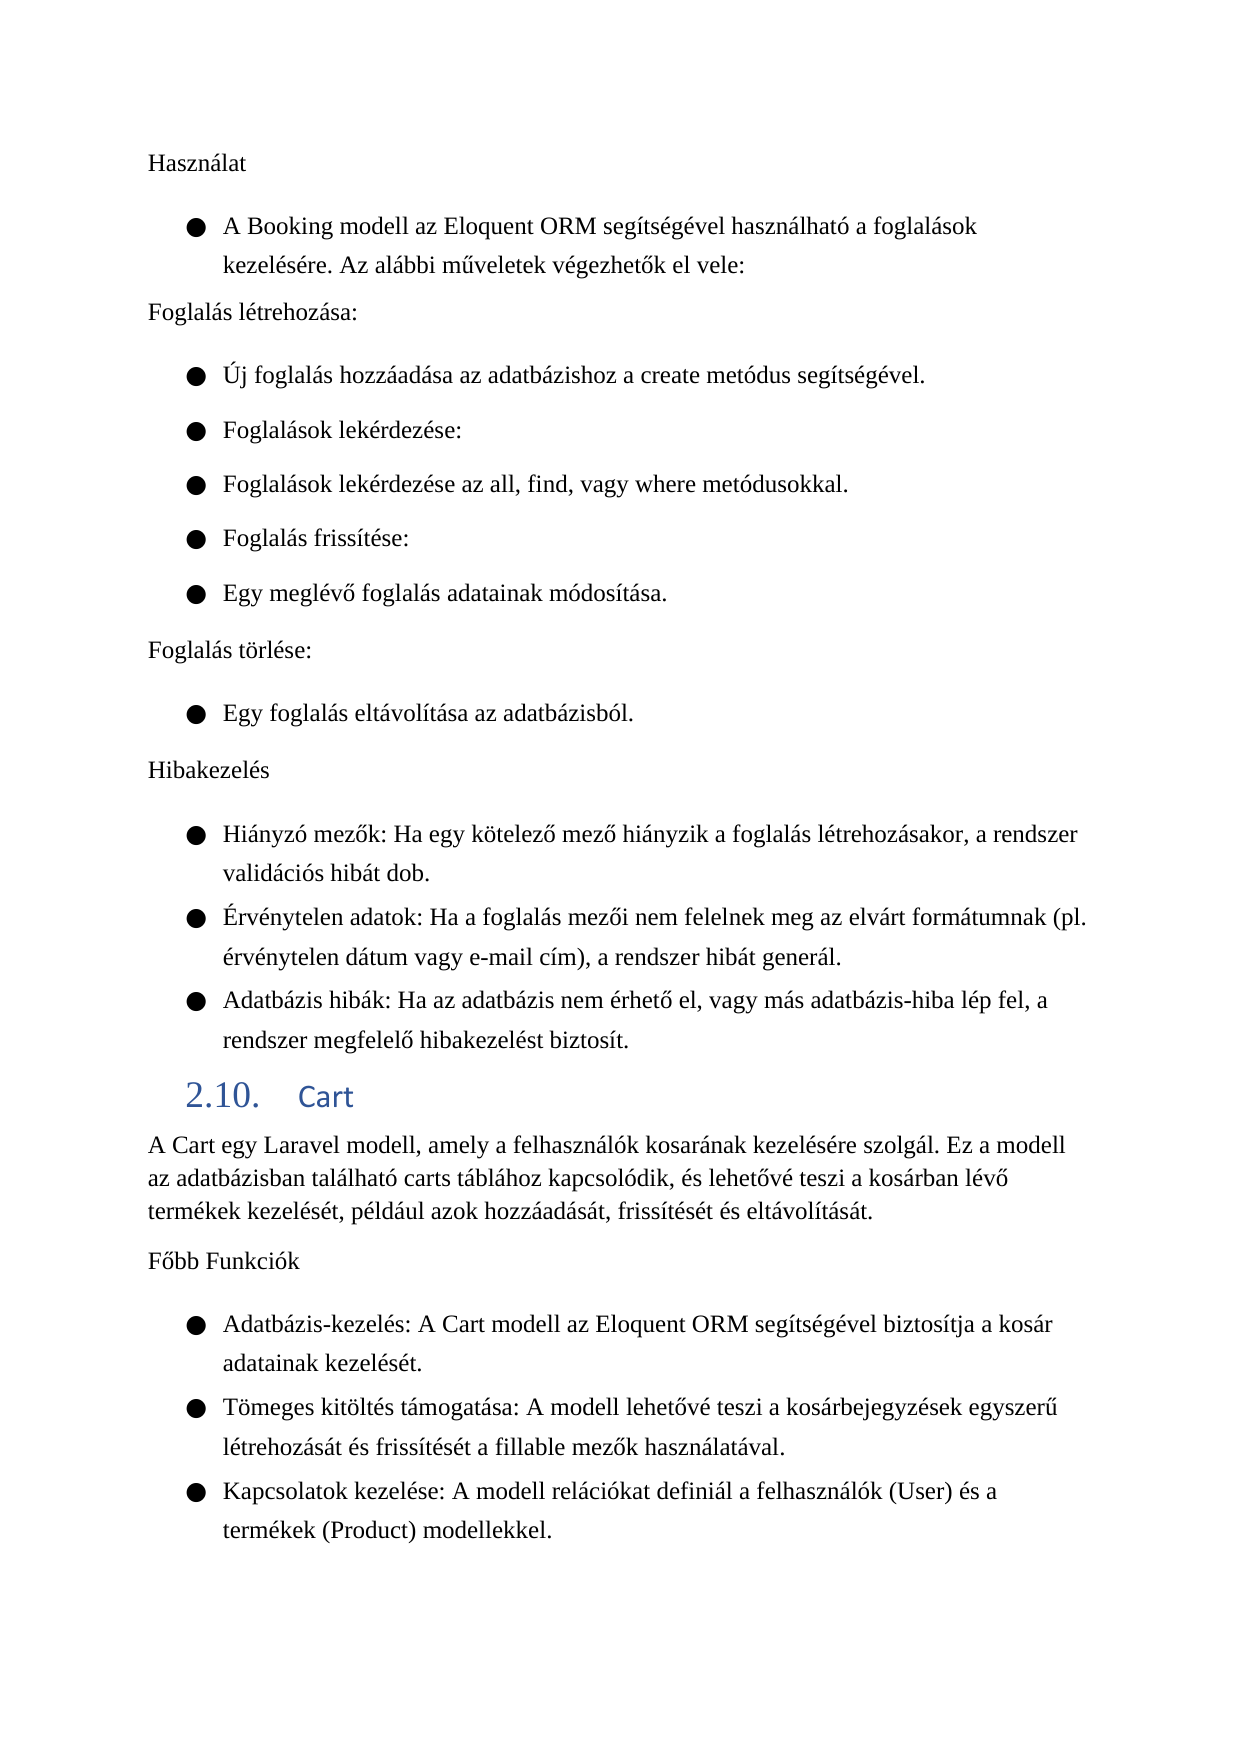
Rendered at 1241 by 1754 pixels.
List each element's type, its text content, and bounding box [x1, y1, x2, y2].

list A Booking modell az Eloquent ORM segítségével használható a foglalások kezelésére. Az alábbi műveletek végezhetők el vele: [185, 197, 1093, 279]
text Főbb Funkciók [148, 1246, 1093, 1274]
subtitle Cart [185, 1072, 1093, 1115]
text A Cart egy Laravel modell, amely a felhasználók kosarának kezelésére szolgál. Ez a modell az adatbázisban található carts táblához kapcsolódik, és lehetővé teszi a kosárban lévő termékek kezelését, például azok hozzáadását, frissítését és eltávolítását. [148, 1130, 1093, 1225]
text Foglalás törlése: [148, 635, 1093, 664]
list Foglalások lekérdezése az all, find, vagy where metódusokkal. [185, 456, 1093, 507]
list Foglalás frissítése: [185, 510, 1093, 561]
text Használat [148, 148, 1093, 176]
list Adatbázis hibák: Ha az adatbázis nem érhető el, vagy más adatbázis-hiba lép fel, a rendszer megfelelő hibakezelést biztosít. [185, 972, 1093, 1054]
list Foglalások lekérdezése: [185, 401, 1093, 452]
list Érvénytelen adatok: Ha a foglalás mezői nem felelnek meg az elvárt formátumnak (pl. érvénytelen dátum vagy e-mail cím), a rendszer hibát generál. [185, 889, 1093, 970]
list Hiányzó mezők: Ha egy kötelező mező hiányzik a foglalás létrehozásakor, a rendszer validációs hibát dob. [185, 805, 1093, 887]
text Hibakezelés [148, 756, 1093, 784]
list Kapcsolatok kezelése: A modell relációkat definiál a felhasználók (User) és a termékek (Product) modellekkel. [185, 1462, 1093, 1544]
text Foglalás létrehozása: [148, 297, 1093, 326]
list Új foglalás hozzáadása az adatbázishoz a create metódus segítségével. [185, 347, 1093, 398]
list Egy foglalás eltávolítása az adatbázisból. [185, 685, 1093, 736]
list Egy meglévő foglalás adatainak módosítása. [185, 564, 1093, 615]
list Adatbázis-kezelés: A Cart modell az Eloquent ORM segítségével biztosítja a kosár adatainak kezelését. [185, 1296, 1093, 1377]
list Tömeges kitöltés támogatása: A modell lehetővé teszi a kosárbejegyzések egyszerű létrehozását és frissítését a fillable mezők használatával. [185, 1379, 1093, 1461]
